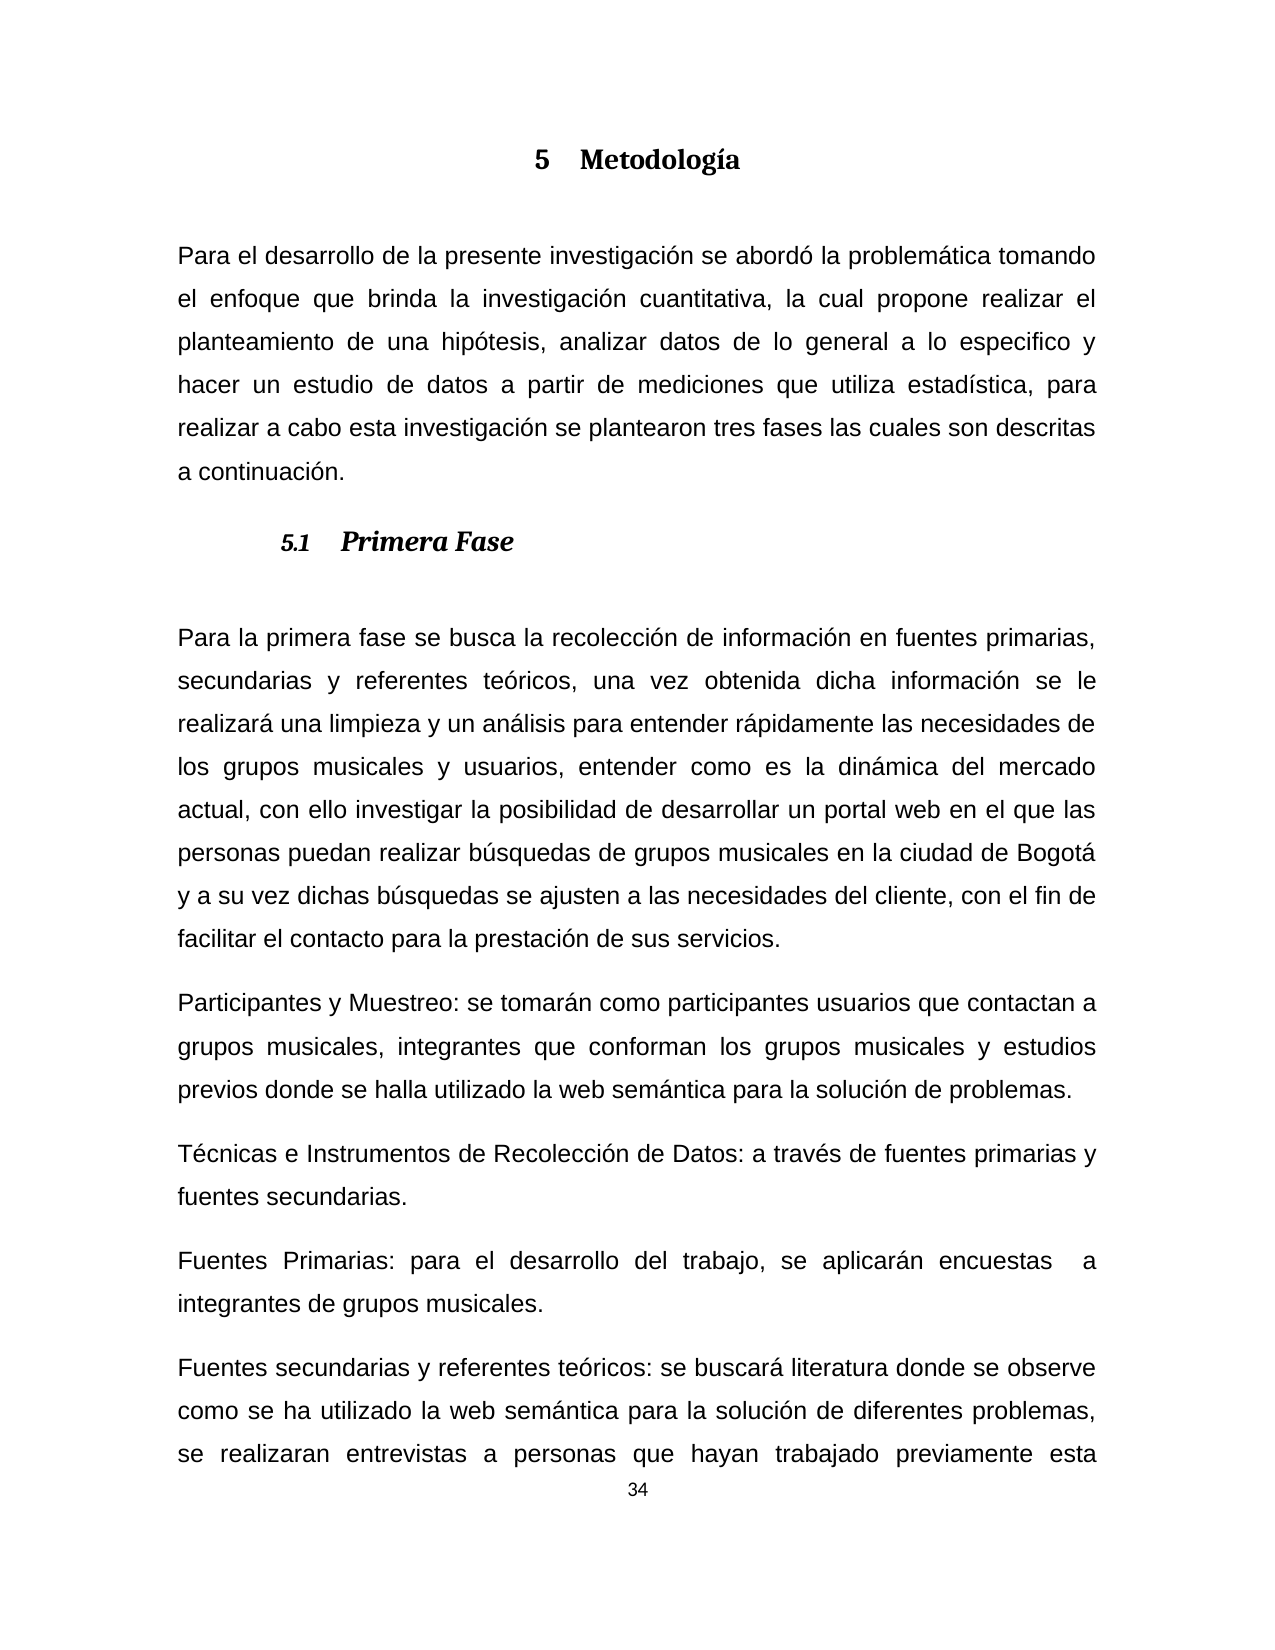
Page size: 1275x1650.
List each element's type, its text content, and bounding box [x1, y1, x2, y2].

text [177, 1353, 1098, 1468]
text Participantes y Muestreo: se tomarán como participantes usuarios que contactan a grupos musicales, integrantes que conforman los grupos musicales y estudios previos donde se halla utilizado la web semántica para la solución de problemas. [177, 988, 1098, 1103]
text Para el desarrollo de la presente investigación se abordó la problemática tomando el enfoque que brinda la investigación cuantitativa, la cual propone realizar el planteamiento de una hipótesis, analizar datos de lo general a lo especifico y hacer un estudio de datos a partir de mediciones que utiliza estadística, para realizar a cabo esta investigación se plantearon tres fases las cuales son descritas a continuación. [177, 241, 1098, 485]
subtitle Metodología [177, 143, 1098, 177]
text Fuentes Primarias: para el desarrollo del trabajo, se aplicarán encuestas a integrantes de grupos musicales. [177, 1246, 1098, 1317]
text Para la primera fase se busca la recolección de información en fuentes primarias, secundarias y referentes teóricos, una vez obtenida dicha información se le realizará una limpieza y un análisis para entender rápidamente las necesidades de los grupos musicales y usuarios, entender como es la dinámica del mercado actual, con ello investigar la posibilidad de desarrollar un portal web en el que las personas puedan realizar búsquedas de grupos musicales en la ciudad de Bogotá y a su vez dichas búsquedas se ajusten a las necesidades del cliente, con el fin de facilitar el contacto para la prestación de sus servicios. [177, 622, 1098, 953]
subtitle Primera Fase [281, 525, 1098, 558]
text Técnicas e Instrumentos de Recolección de Datos: a través de fuentes primarias y fuentes secundarias. [177, 1138, 1098, 1210]
